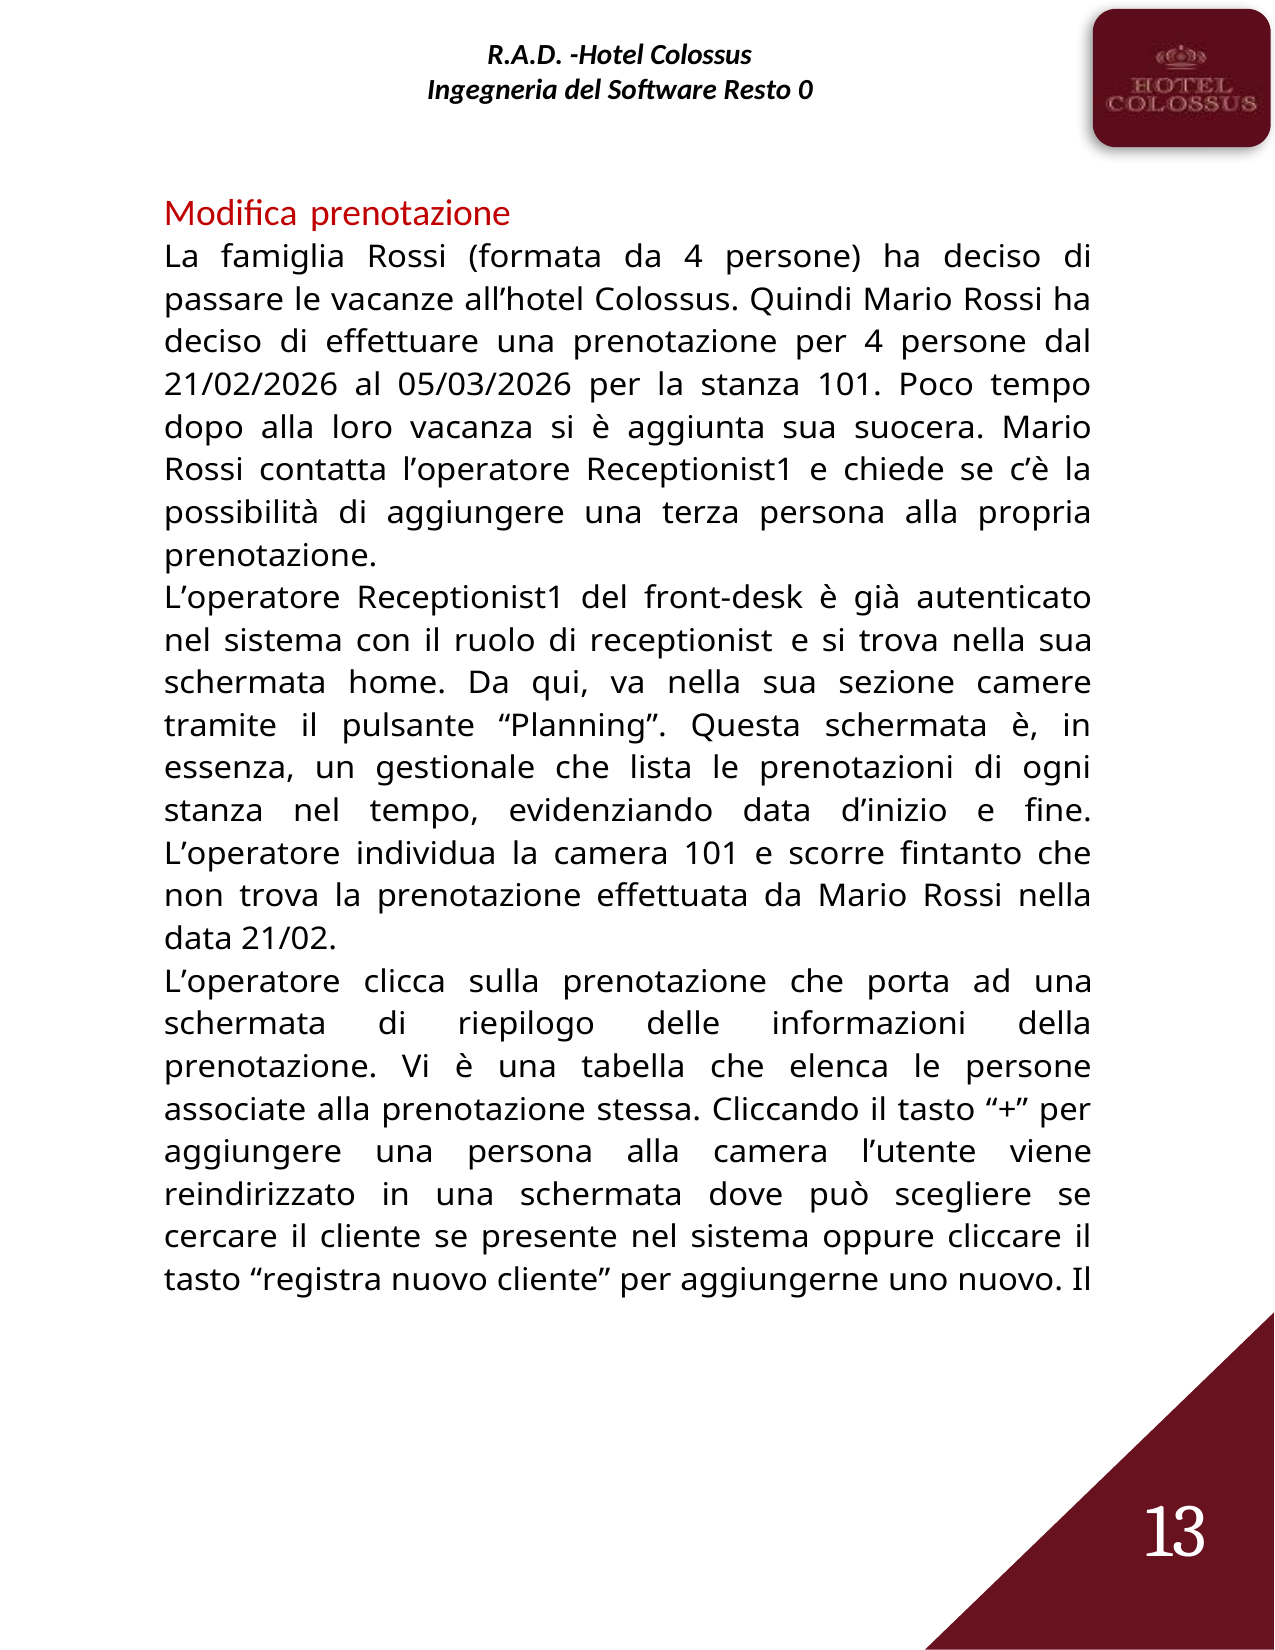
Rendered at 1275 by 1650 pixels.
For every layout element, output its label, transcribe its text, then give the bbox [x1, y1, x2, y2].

picture [1092, 8, 1271, 148]
text L’operatore Receptionist1 del front-desk è già autenticato nel sistema con il ruolo di receptionist e si trova nella sua schermata home. Da qui, va nella sua sezione camere tramite il pulsante “Planning”. Questa schermata è, in essenza, un gestionale che lista le prenotazioni di ogni stanza nel tempo, evidenziando data d’inizio e fine. L’operatore individua la camera 101 e scorre fintanto che non trova la prenotazione effettuata da Mario Rossi nella data 21/02. [164, 575, 1093, 958]
text La famiglia Rossi (formata da 4 persone) ha deciso di passare le vacanze all’hotel Colossus. Quindi Mario Rossi ha deciso di effettuare una prenotazione per 4 persone dal 21/02/2026 al 05/03/2026 per la stanza 101. Poco tempo dopo alla loro vacanza si è aggiunta sua suocera. Mario Rossi contatta l’operatore Receptionist1 e chiede se c’è la possibilità di aggiungere una terza persona alla propria prenotazione. [164, 234, 1093, 575]
subtitle Modifica prenotazione [164, 188, 1275, 234]
